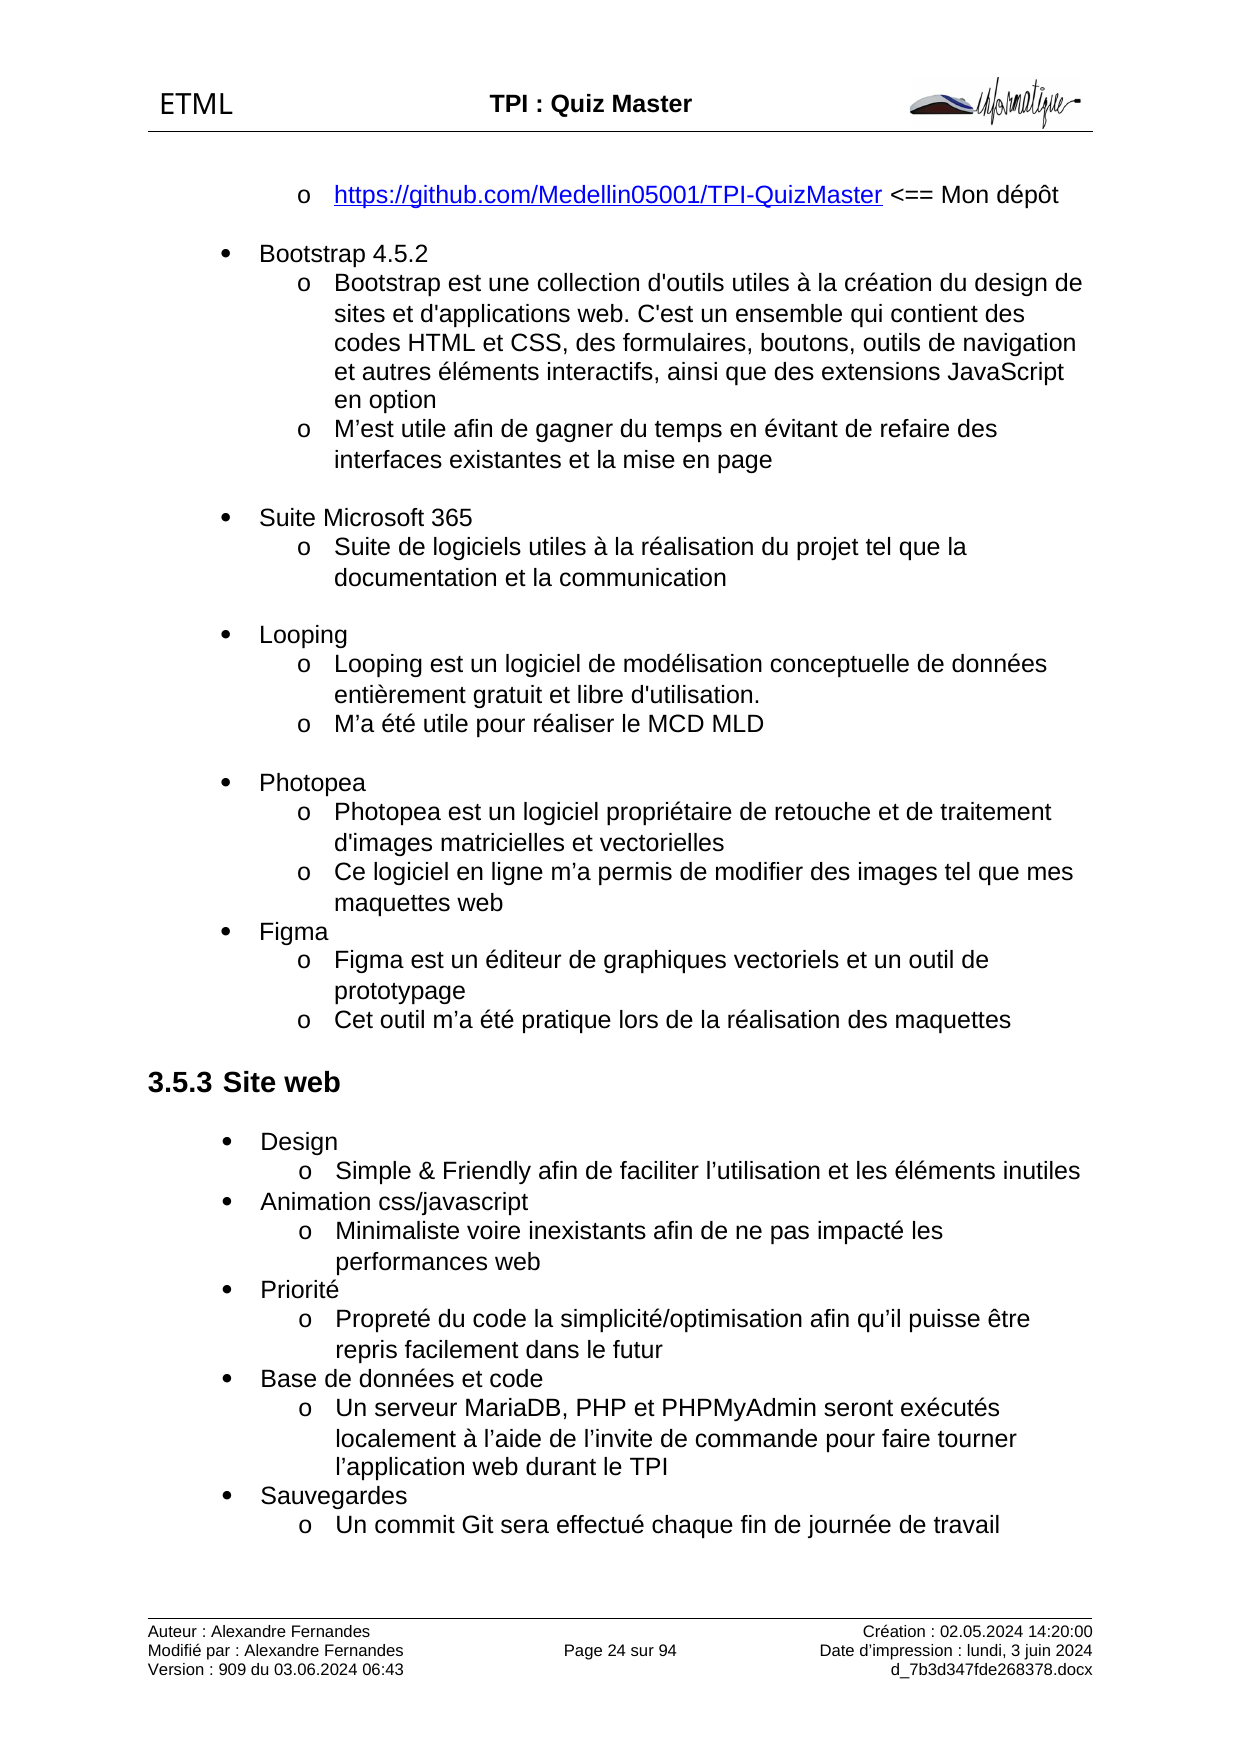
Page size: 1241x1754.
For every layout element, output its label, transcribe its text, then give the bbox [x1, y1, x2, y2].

list Figma [221, 916, 1092, 945]
list Ce logiciel en ligne m’a permis de modifier des images tel que mes maquettes web [296, 857, 1092, 916]
list Looping est un logiciel de modélisation conceptuelle de données entièrement gratuit et libre d'utilisation. [296, 649, 1092, 708]
list Suite de logiciels utiles à la réalisation du projet tel que la documentation et la communication [296, 532, 1092, 591]
list Bootstrap 4.5.2 [221, 239, 1092, 268]
subtitle Site web [148, 1065, 1092, 1098]
list M’est utile afin de gagner du temps en évitant de refaire des interfaces existantes et la mise en page [296, 414, 1092, 474]
list Animation css/javascript [223, 1187, 1092, 1216]
list Looping [221, 620, 1092, 649]
picture [909, 77, 1082, 129]
list Suite Microsoft 365 [221, 503, 1092, 532]
list https://github.com/Medellin05001/TPI-QuizMaster <== Mon dépôt [296, 180, 1092, 211]
list Photopea est un logiciel propriétaire de retouche et de traitement d'images matricielles et vectorielles [296, 797, 1092, 857]
list Un serveur MariaDB, PHP et PHPMyAdmin seront exécutés localement à l’aide de l’invite de commande pour faire tourner l’application web durant le TPI [298, 1393, 1092, 1481]
list Propreté du code la simplicité/optimisation afin qu’il puisse être repris facilement dans le futur [298, 1304, 1092, 1364]
list Figma est un éditeur de graphiques vectoriels et un outil de prototypage [296, 945, 1092, 1005]
list Photopea [221, 768, 1092, 797]
list M’a été utile pour réaliser le MCD MLD [296, 708, 1092, 739]
list Base de données et code [223, 1364, 1092, 1393]
list Un commit Git sera effectué chaque fin de journée de travail [298, 1510, 1092, 1541]
list Minimaliste voire inexistants afin de ne pas impacté les performances web [298, 1216, 1092, 1275]
list Sauvegardes [223, 1481, 1092, 1510]
list Simple & Friendly afin de faciliter l’utilisation et les éléments inutiles [298, 1156, 1092, 1187]
list Bootstrap est une collection d'outils utiles à la création du design de sites et d'applications web. C'est un ensemble qui contient des codes HTML et CSS, des formulaires, boutons, outils de navigation et autres éléments interactifs, ainsi que des extensions JavaScript en option [296, 268, 1092, 414]
list Design [223, 1127, 1092, 1156]
list Priorité [223, 1275, 1092, 1304]
list Cet outil m’a été pratique lors de la réalisation des maquettes [296, 1005, 1092, 1036]
